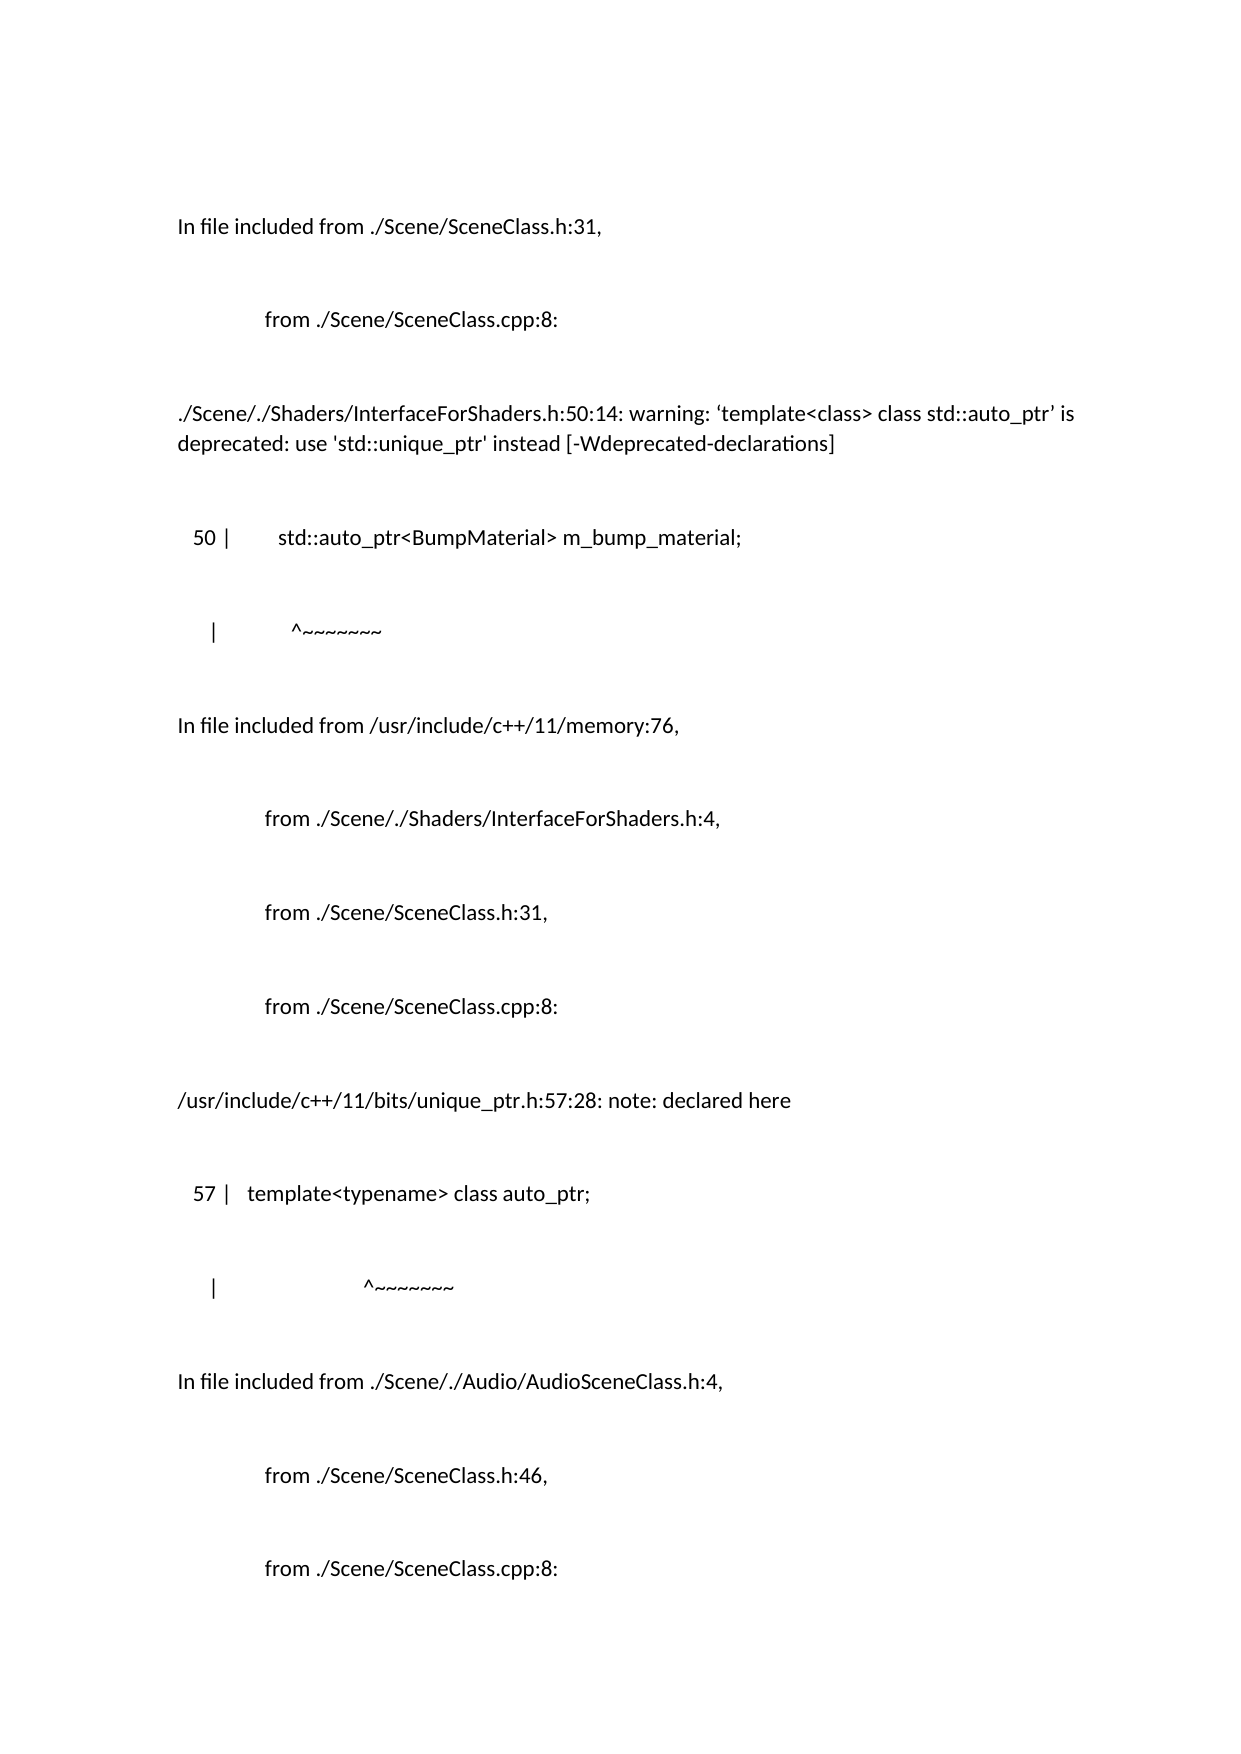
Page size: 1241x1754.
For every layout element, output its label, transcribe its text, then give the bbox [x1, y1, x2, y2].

text In file included from ./Scene/SceneClass.h:31, [177, 212, 1152, 240]
text from ./Scene/SceneClass.cpp:8: [177, 306, 1152, 334]
text from ./Scene/SceneClass.cpp:8: [177, 1554, 1152, 1583]
text /usr/include/c++/11/bits/unique_ptr.h:57:28: note: declared here [177, 1086, 1152, 1114]
text from ./Scene/./Shaders/InterfaceForShaders.h:4, [177, 804, 1152, 833]
text 57 | template<typename> class auto_ptr; [177, 1179, 1152, 1208]
text ./Scene/./Shaders/InterfaceForShaders.h:50:14: warning: ‘template<class> class std::auto_ptr’ is deprecated: use 'std::unique_ptr' instead [-Wdeprecated-declarations] [177, 399, 1152, 458]
text In file included from ./Scene/./Audio/AudioSceneClass.h:4, [177, 1367, 1152, 1395]
text from ./Scene/SceneClass.h:46, [177, 1461, 1152, 1489]
text | ^~~~~~~~ [177, 617, 1152, 645]
text In file included from /usr/include/c++/11/memory:76, [177, 711, 1152, 739]
text 50 | std::auto_ptr<BumpMaterial> m_bump_material; [177, 523, 1152, 551]
text from ./Scene/SceneClass.h:31, [177, 898, 1152, 926]
text from ./Scene/SceneClass.cpp:8: [177, 992, 1152, 1020]
text | ^~~~~~~~ [177, 1273, 1152, 1301]
